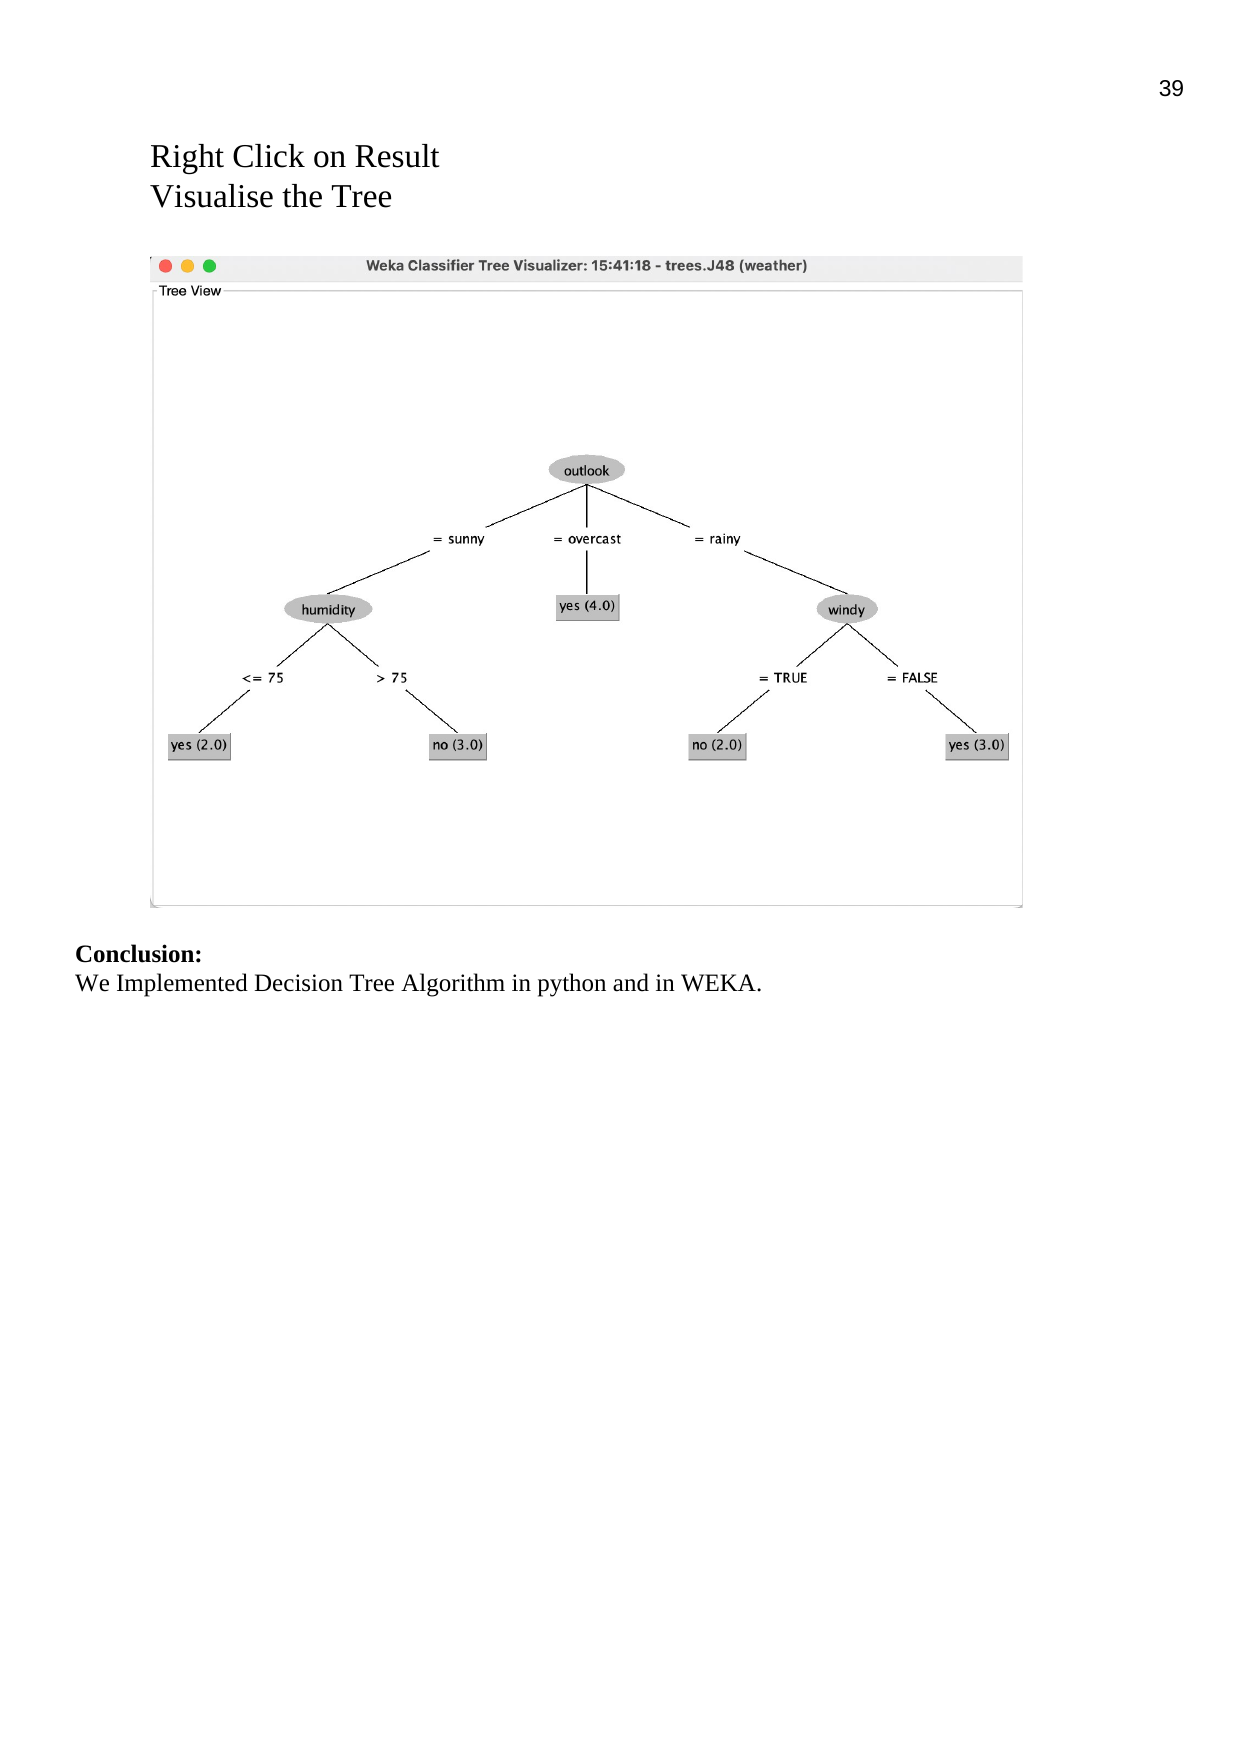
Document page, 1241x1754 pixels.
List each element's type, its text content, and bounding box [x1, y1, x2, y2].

picture [150, 256, 1023, 908]
list Right Click on Result [112, 136, 1184, 174]
list Visualise the Tree [112, 176, 1184, 214]
text We Implemented Decision Tree Algorithm in python and in WEKA. [75, 968, 1184, 997]
